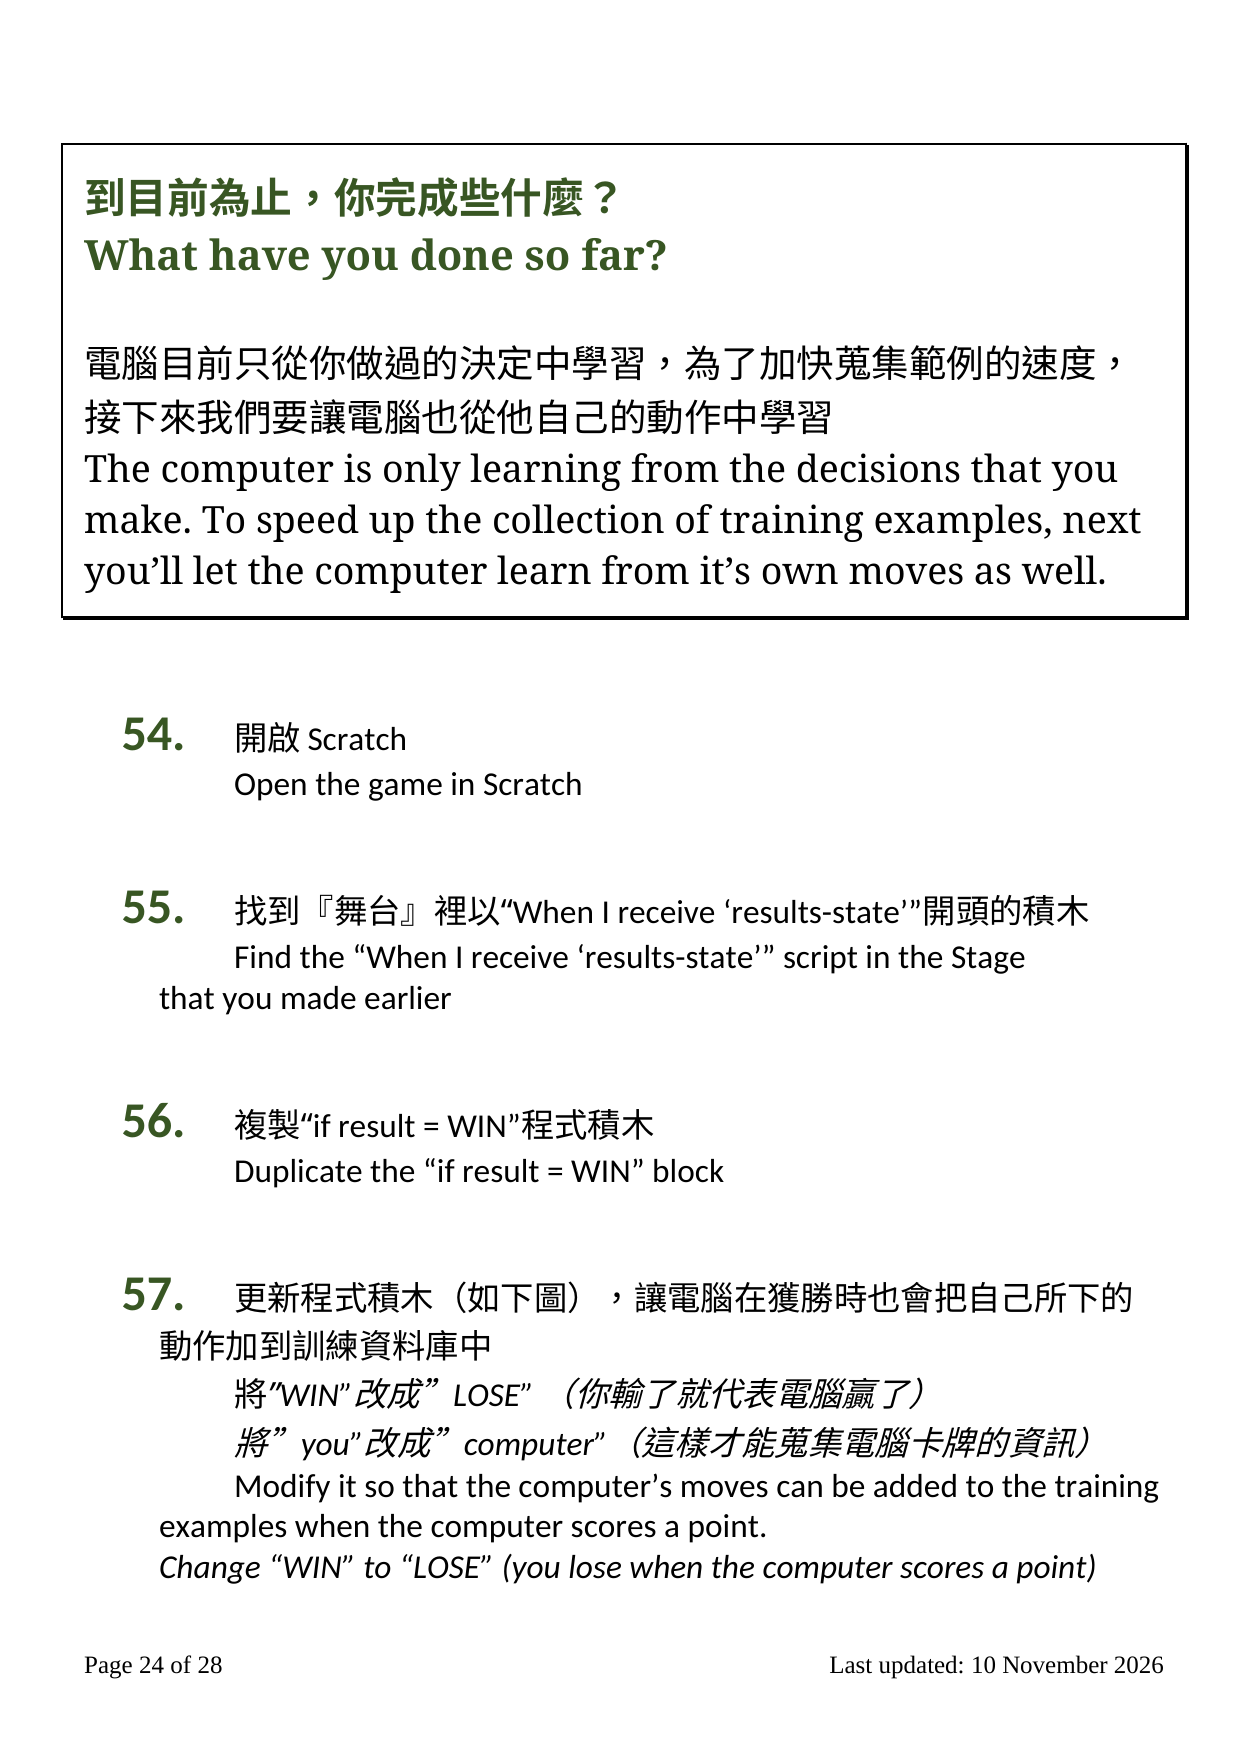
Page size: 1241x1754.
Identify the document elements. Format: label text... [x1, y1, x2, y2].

list 更新程式積木（如下圖），讓電腦在獲勝時也會把自己所下的動作加到訓練資料庫中 [121, 1262, 1164, 1368]
list 將”you”改成”computer”（這樣才能蒐集電腦卡牌的資訊） [234, 1417, 1164, 1465]
text What have you done so far? [84, 226, 1164, 283]
text 到目前為止，你完成些什麼？ [63, 145, 1185, 226]
list 找到『舞台』裡以“When I receive ‘results-state’”開頭的積木 [121, 875, 1164, 936]
list Duplicate the “if result = WIN” block [159, 1150, 1164, 1262]
text 電腦目前只從你做過的決定中學習，為了加快蒐集範例的速度，接下來我們要讓電腦也從他自己的動作中學習 [84, 334, 1164, 419]
list 複製“if result = WIN”程式積木 [121, 1089, 1164, 1150]
text The computer is only learning from the decisions that you make. To speed up the collection of training examples, next you’ll let the computer learn from it’s own moves as well. [63, 419, 1185, 616]
list Find the “When I receive ‘results-state’” script in the Stage that you made earlier [159, 936, 1164, 1017]
list 將”WIN”改成”LOSE” （你輸了就代表電腦贏了） [234, 1368, 1164, 1417]
list Open the game in Scratch [159, 763, 1164, 804]
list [159, 1465, 1164, 1587]
list 開啟Scratch [121, 702, 1164, 763]
